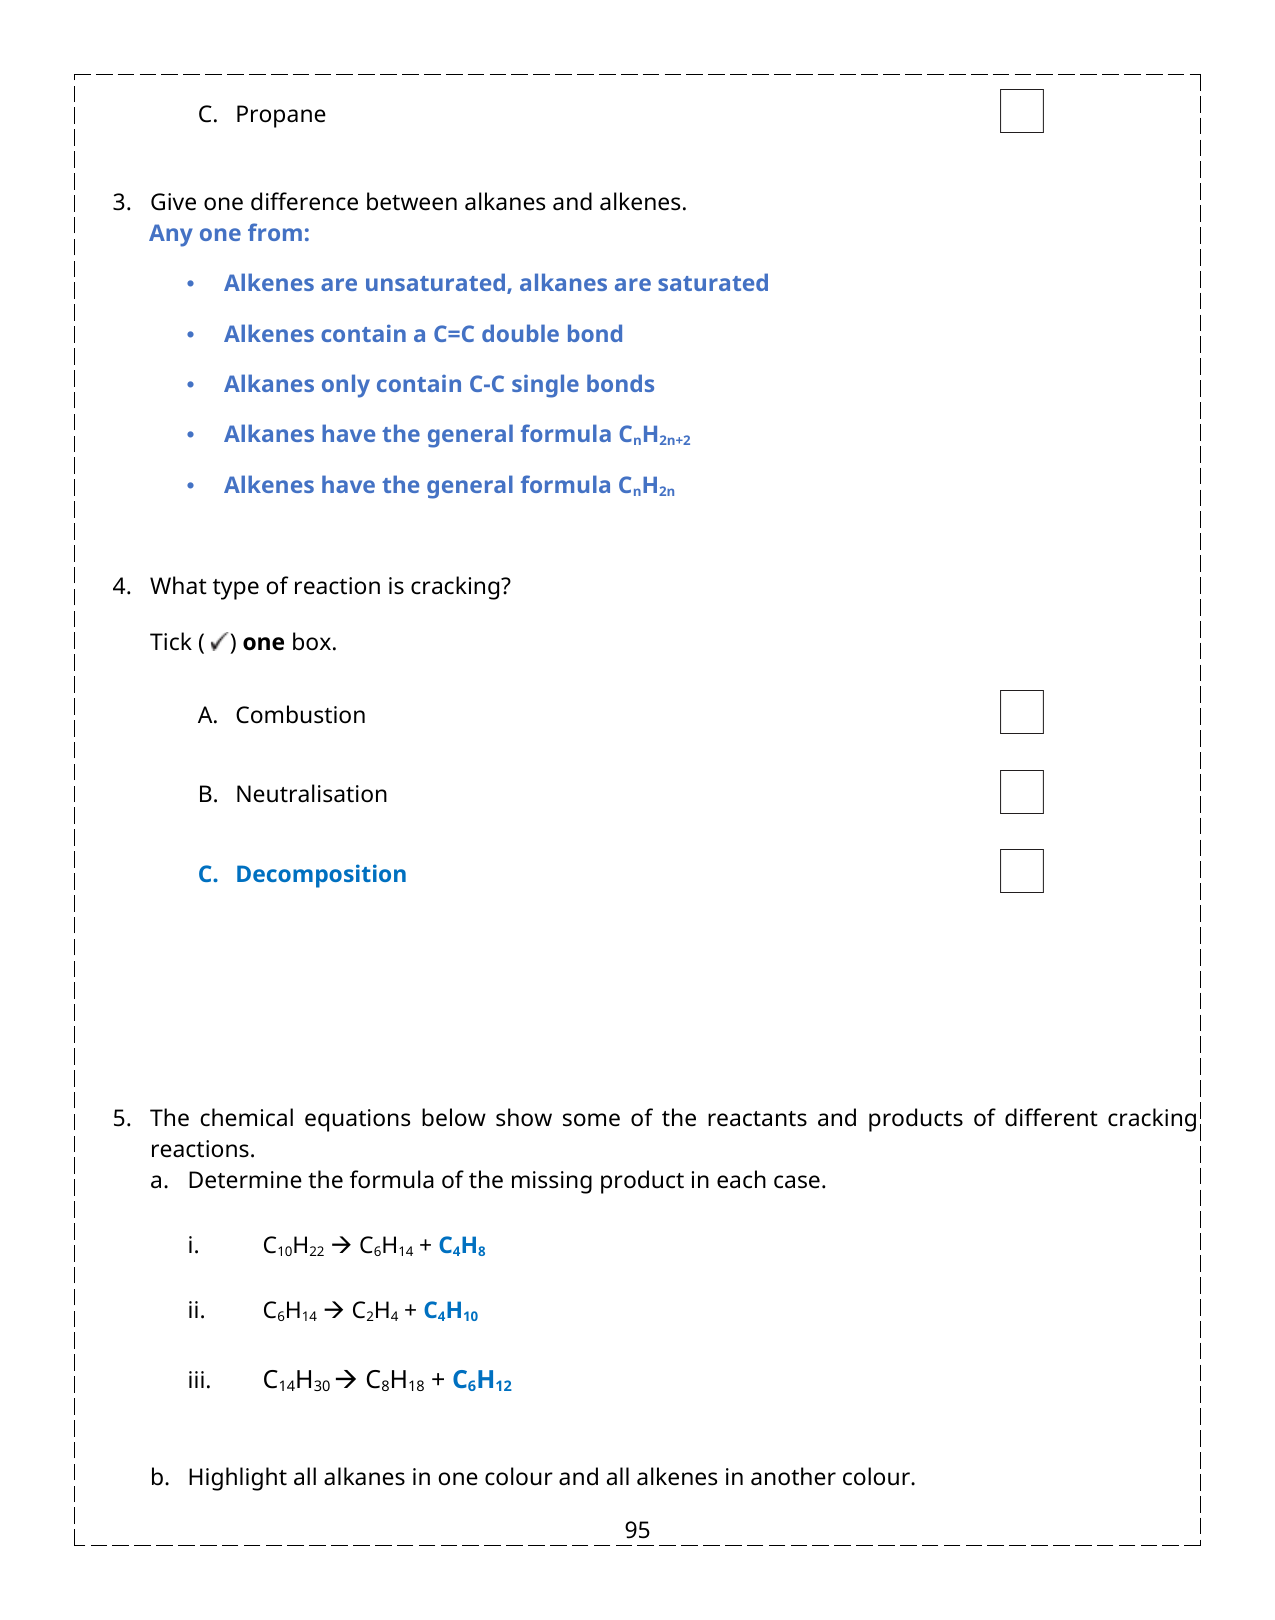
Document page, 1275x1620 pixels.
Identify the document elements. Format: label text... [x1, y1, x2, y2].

table_header [986, 676, 1121, 756]
table_cell Neutralisation [149, 756, 986, 835]
table_cell Propane [149, 75, 986, 154]
list Highlight all alkanes in one colour and all alkenes in another colour. [150, 1461, 1200, 1492]
table_cell Decomposition [149, 835, 986, 914]
list Alkenes contain a C=C double bond [186, 318, 1200, 349]
table_cell [986, 756, 1121, 835]
list Determine the formula of the missing product in each case. [150, 1164, 1200, 1195]
text Tick ( ) one box. [150, 626, 1141, 657]
list C14H30 C8H18 + C6H12 [187, 1362, 1200, 1396]
list The chemical equations below show some of the reactants and products of different cracking reactions. [112, 1102, 1200, 1164]
text Any one from: [149, 217, 1200, 248]
list Give one difference between alkanes and alkenes. [112, 186, 1200, 217]
picture [997, 87, 1048, 136]
list Alkanes have the general formula CnH2n+2 [186, 418, 1200, 450]
picture [997, 847, 1048, 896]
table_cell [986, 835, 1121, 914]
table_header Combustion [149, 676, 986, 756]
list Alkanes only contain C-C single bonds [186, 368, 1200, 399]
picture [997, 768, 1048, 817]
list C6H14 C2H4 + C4H10 [187, 1294, 1200, 1325]
picture [210, 632, 230, 651]
list Alkenes are unsaturated, alkanes are saturated [186, 267, 1200, 298]
table_cell [986, 75, 1121, 154]
list C10H22 C6H14 + C4H8 [187, 1229, 1200, 1260]
list What type of reaction is cracking? [112, 570, 1200, 601]
list Alkenes have the general formula CnH2n [186, 469, 1200, 500]
picture [997, 688, 1048, 737]
